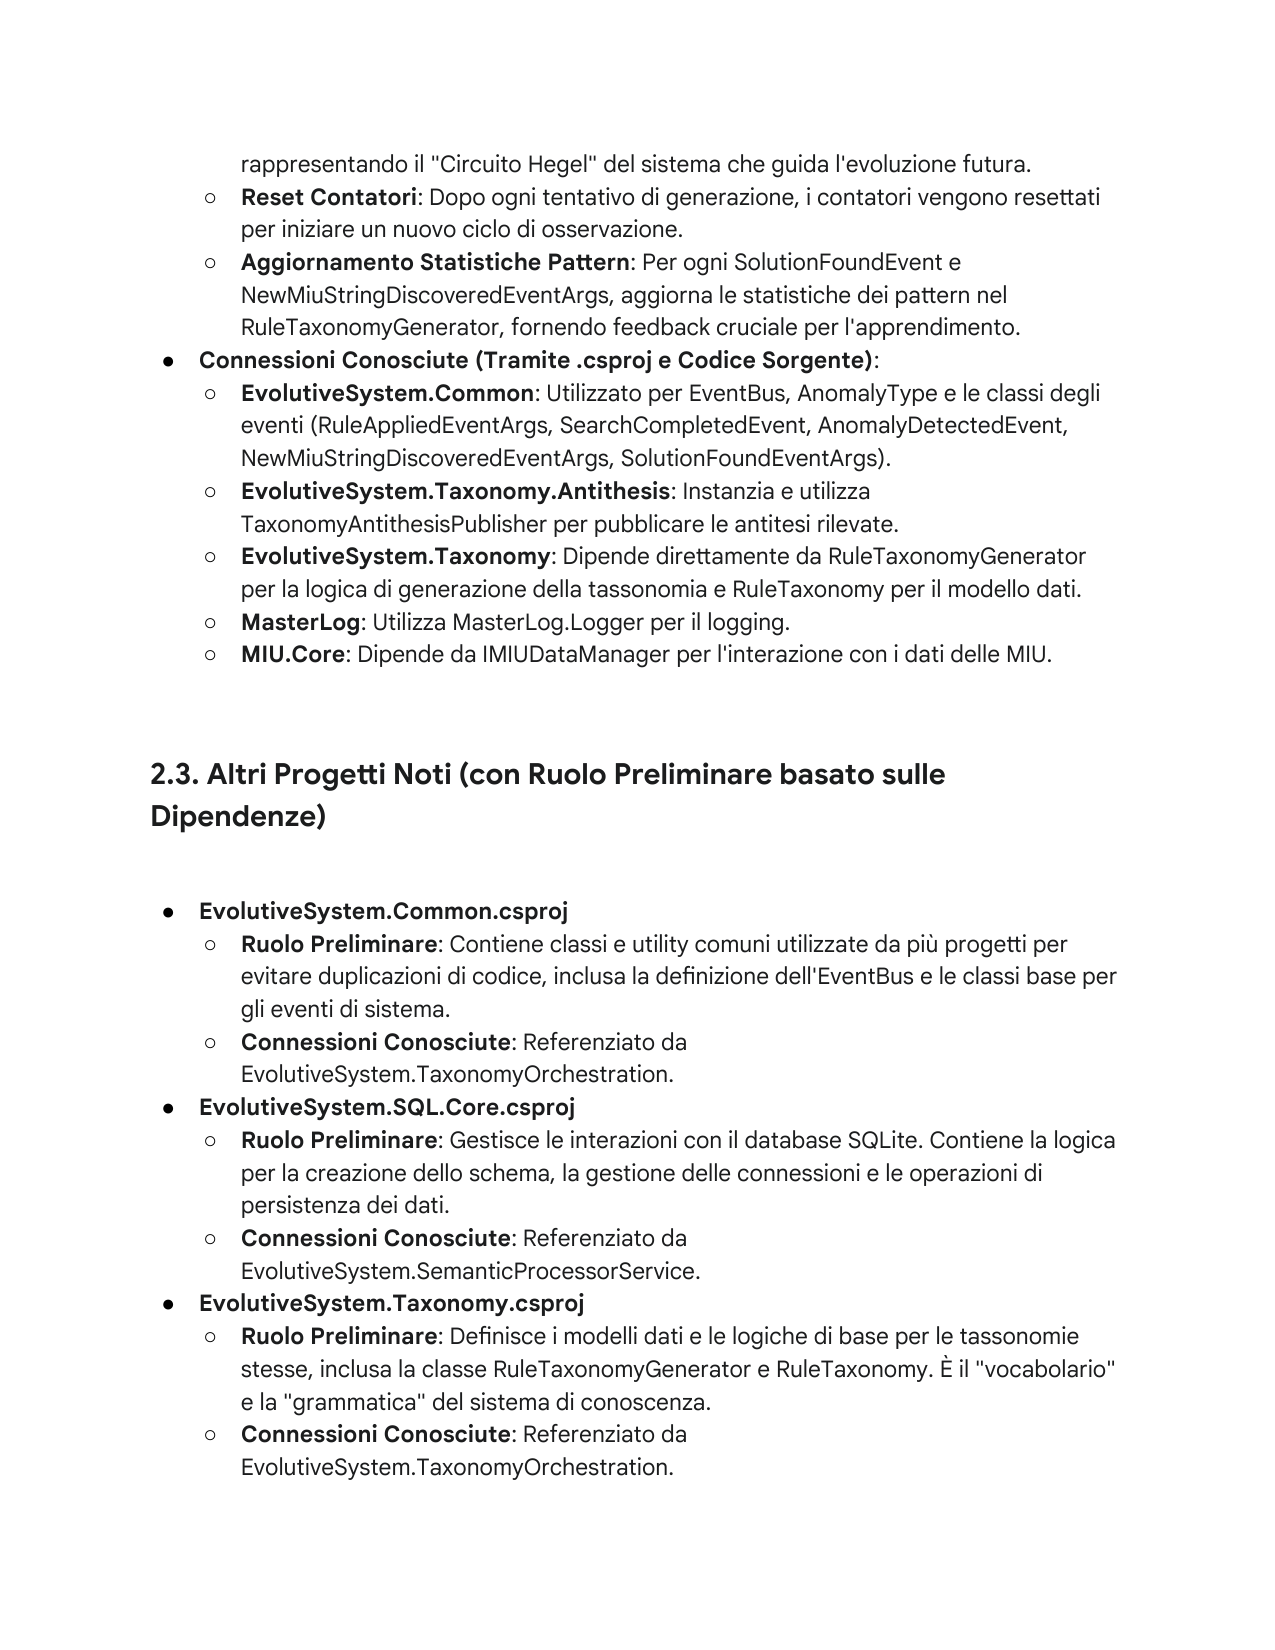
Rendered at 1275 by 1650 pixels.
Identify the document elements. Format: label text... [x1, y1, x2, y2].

list Connessioni Conosciute: Referenziato da EvolutiveSystem.TaxonomyOrchestration. [203, 1028, 1125, 1089]
subtitle 2.3. Altri Progetti Noti (con Ruolo Preliminare basato sulle Dipendenze) [150, 756, 1125, 834]
list MIU.Core: Dipende da IMIUDataManager per l'interazione con i dati delle MIU. [203, 641, 1125, 669]
list EvolutiveSystem.Common: Utilizzato per EventBus, AnomalyType e le classi degli eventi (RuleAppliedEventArgs, SearchCompletedEvent, AnomalyDetectedEvent, NewMiuStringDiscoveredEventArgs, SolutionFoundEventArgs). [203, 379, 1125, 473]
list EvolutiveSystem.Common.csproj [161, 897, 1125, 926]
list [203, 150, 1125, 179]
list EvolutiveSystem.SQL.Core.csproj [161, 1093, 1125, 1122]
list EvolutiveSystem.Taxonomy.Antithesis: Instanzia e utilizza TaxonomyAntithesisPublisher per pubblicare le antitesi rilevate. [203, 477, 1125, 538]
list Ruolo Preliminare: Definisce i modelli dati e le logiche di base per le tassonomie stesse, inclusa la classe RuleTaxonomyGenerator e RuleTaxonomy. È il "vocabolario" e la "grammatica" del sistema di conoscenza. [203, 1322, 1125, 1416]
list Aggiornamento Statistiche Pattern: Per ogni SolutionFoundEvent e NewMiuStringDiscoveredEventArgs, aggiorna le statistiche dei pattern nel RuleTaxonomyGenerator, fornendo feedback cruciale per l'apprendimento. [203, 248, 1125, 342]
list Connessioni Conosciute: Referenziato da EvolutiveSystem.SemanticProcessorService. [203, 1224, 1125, 1286]
list Reset Contatori: Dopo ogni tentativo di generazione, i contatori vengono resettati per iniziare un nuovo ciclo di osservazione. [203, 183, 1125, 244]
list MasterLog: Utilizza MasterLog.Logger per il logging. [203, 608, 1125, 637]
list Connessioni Conosciute (Tramite .csproj e Codice Sorgente): [161, 346, 1125, 375]
list EvolutiveSystem.Taxonomy.csproj [161, 1289, 1125, 1318]
list Connessioni Conosciute: Referenziato da EvolutiveSystem.TaxonomyOrchestration. [203, 1420, 1125, 1482]
list EvolutiveSystem.Taxonomy: Dipende direttamente da RuleTaxonomyGenerator per la logica di generazione della tassonomia e RuleTaxonomy per il modello dati. [203, 542, 1125, 604]
list Ruolo Preliminare: Contiene classi e utility comuni utilizzate da più progetti per evitare duplicazioni di codice, inclusa la definizione dell'EventBus e le classi base per gli eventi di sistema. [203, 930, 1125, 1024]
list Ruolo Preliminare: Gestisce le interazioni con il database SQLite. Contiene la logica per la creazione dello schema, la gestione delle connessioni e le operazioni di persistenza dei dati. [203, 1126, 1125, 1220]
